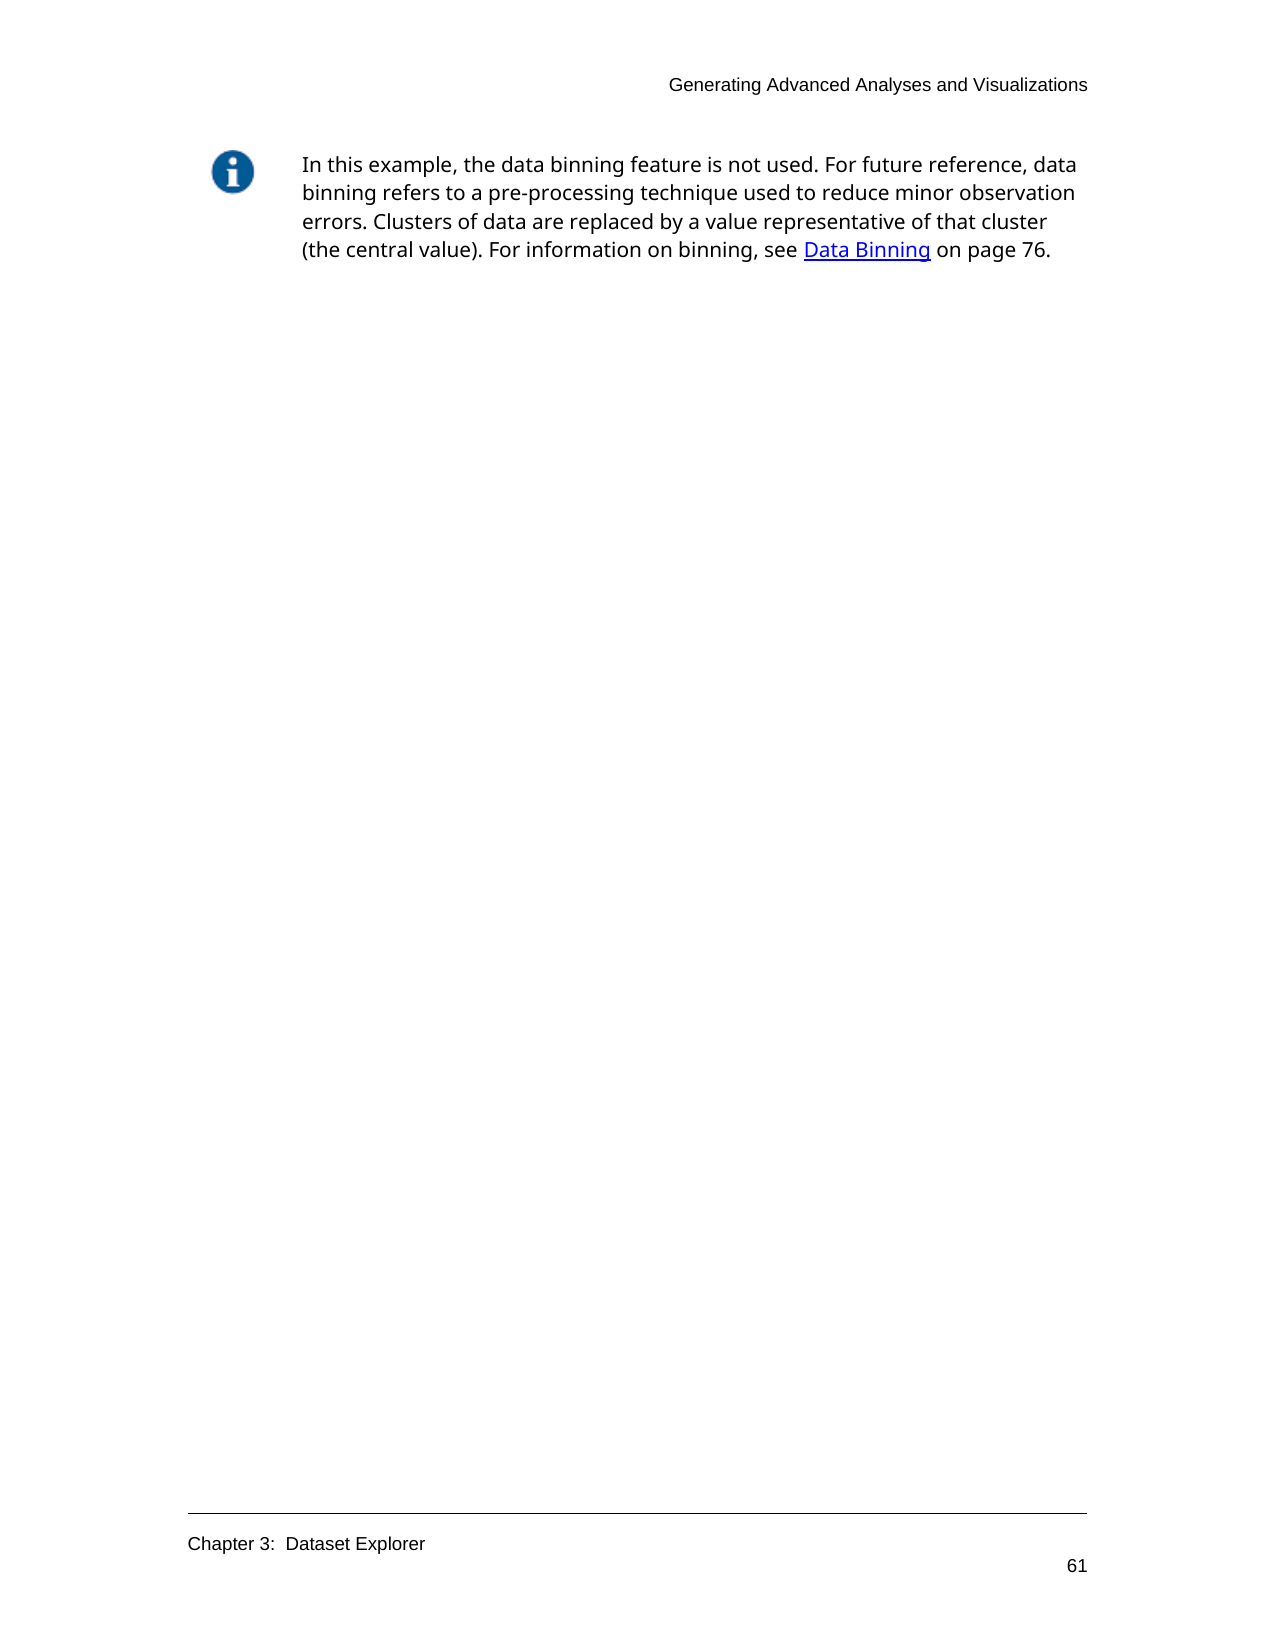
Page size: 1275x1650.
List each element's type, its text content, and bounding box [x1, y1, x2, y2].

picture [205, 150, 262, 196]
table_header [176, 150, 291, 282]
